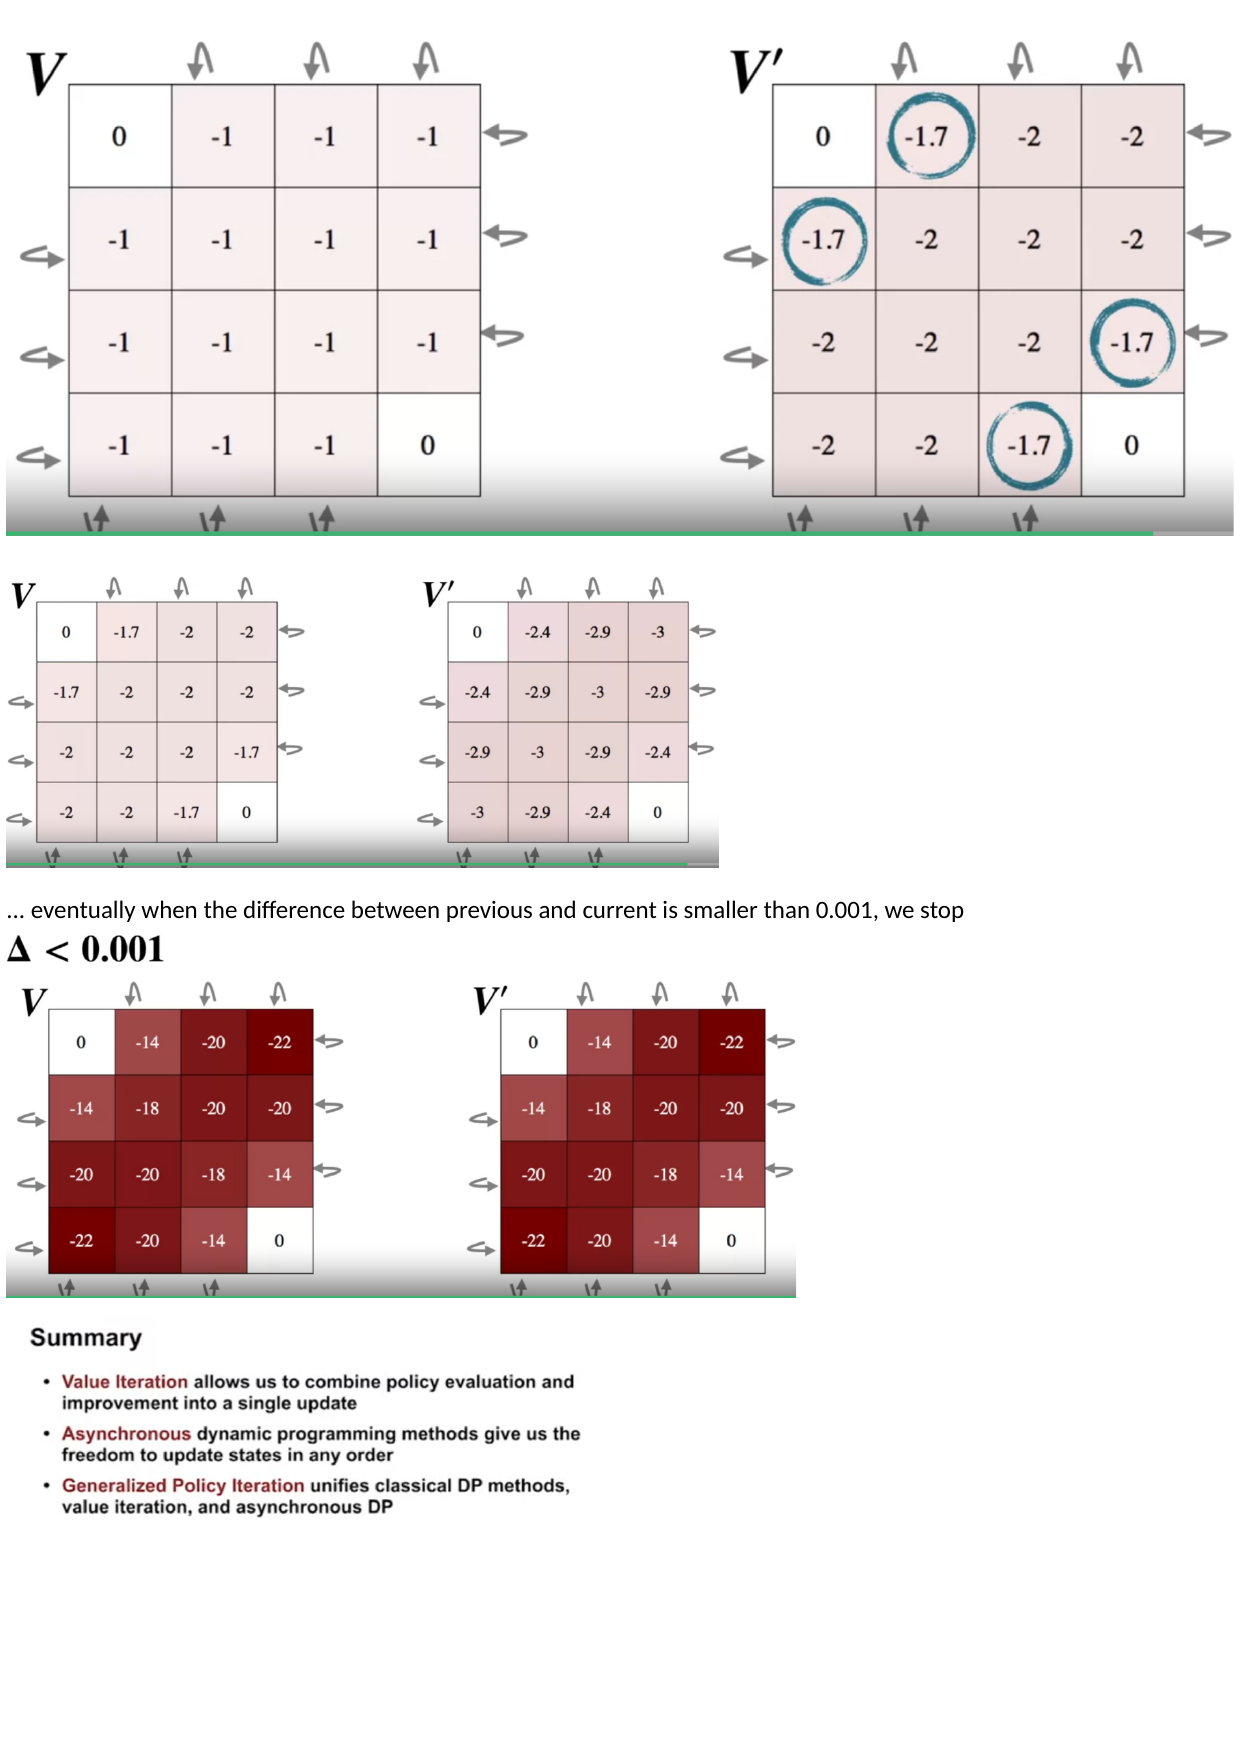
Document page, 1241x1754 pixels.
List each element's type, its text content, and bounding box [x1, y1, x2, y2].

picture [6, 15, 1234, 536]
picture [6, 568, 719, 868]
picture [6, 925, 797, 1298]
list ... eventually when the difference between previous and current is smaller than 0.001, we stop [6, 893, 1234, 926]
picture [6, 1315, 589, 1537]
